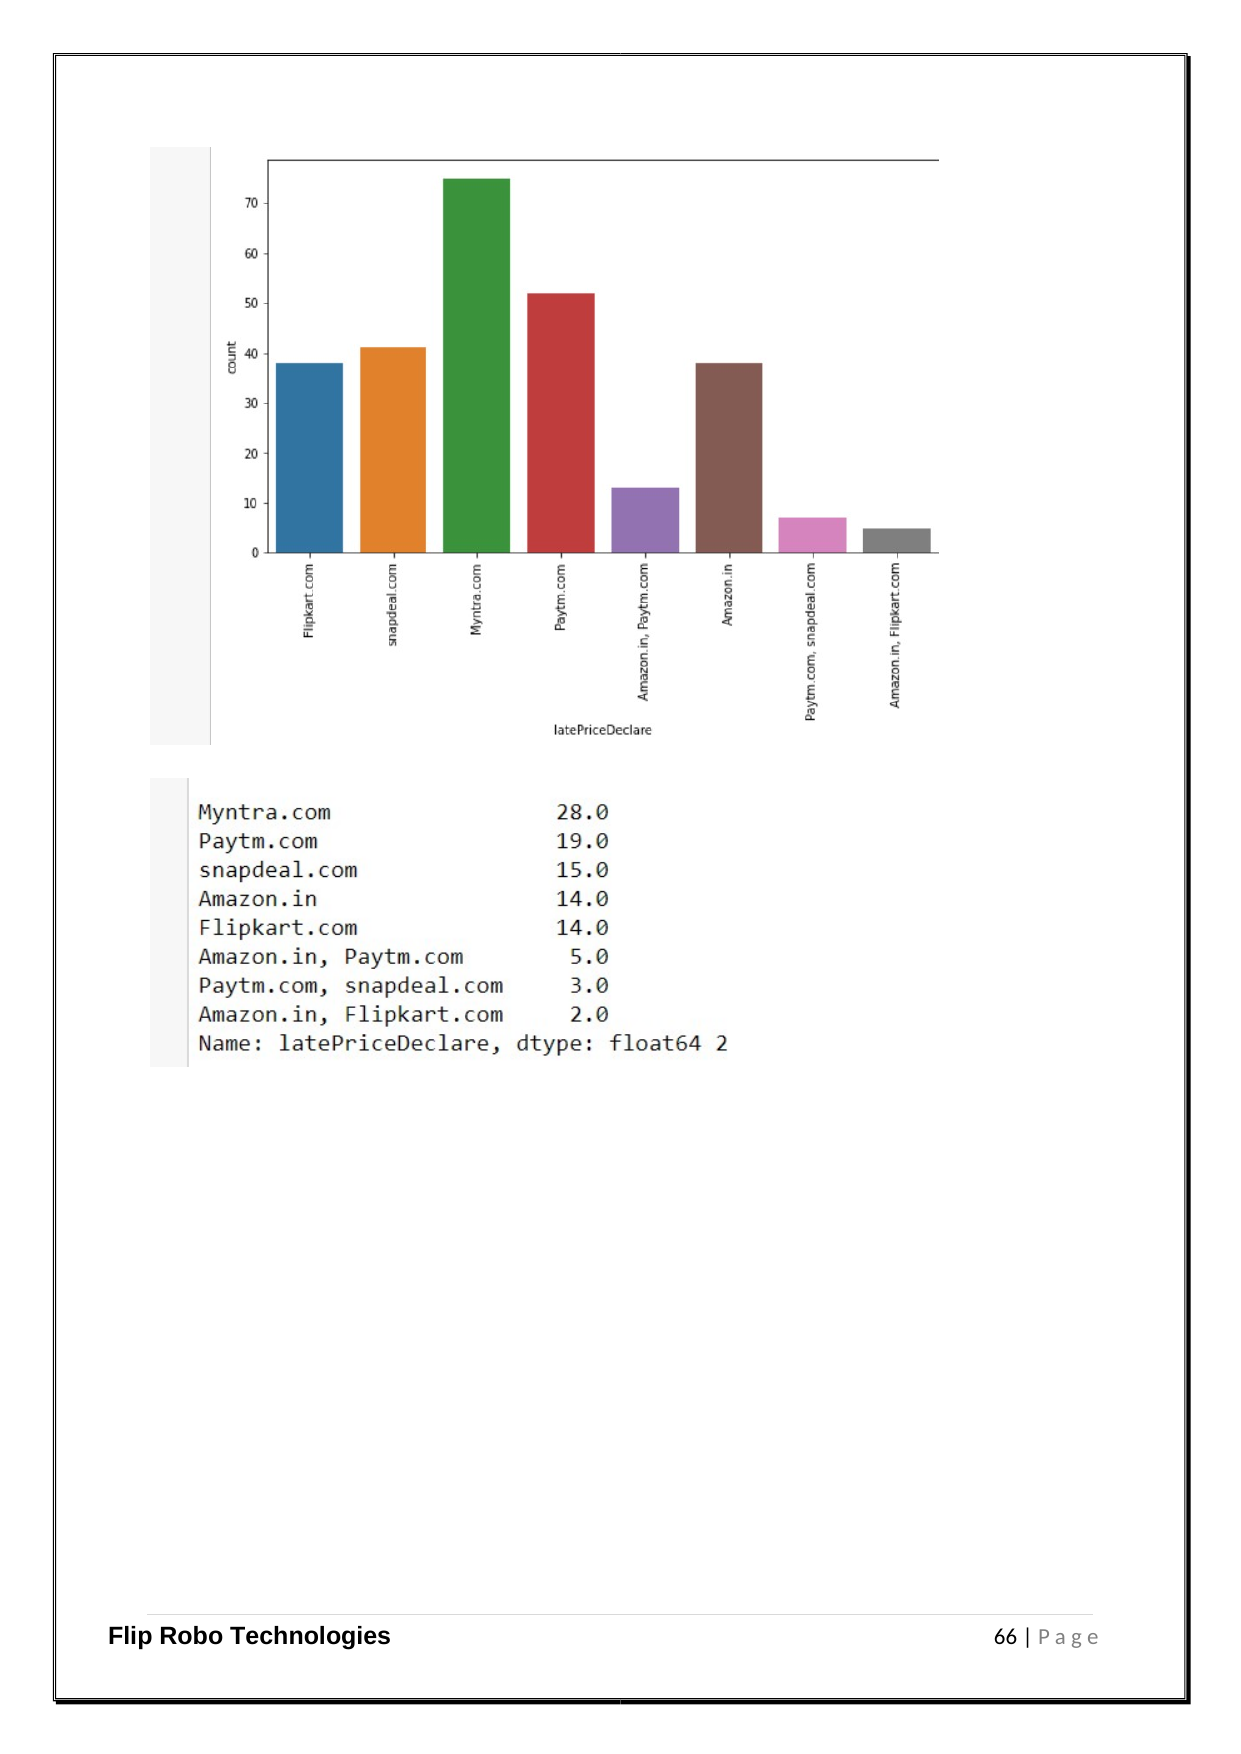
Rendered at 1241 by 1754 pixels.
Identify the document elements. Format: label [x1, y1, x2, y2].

picture [150, 778, 728, 1067]
picture [150, 147, 939, 745]
